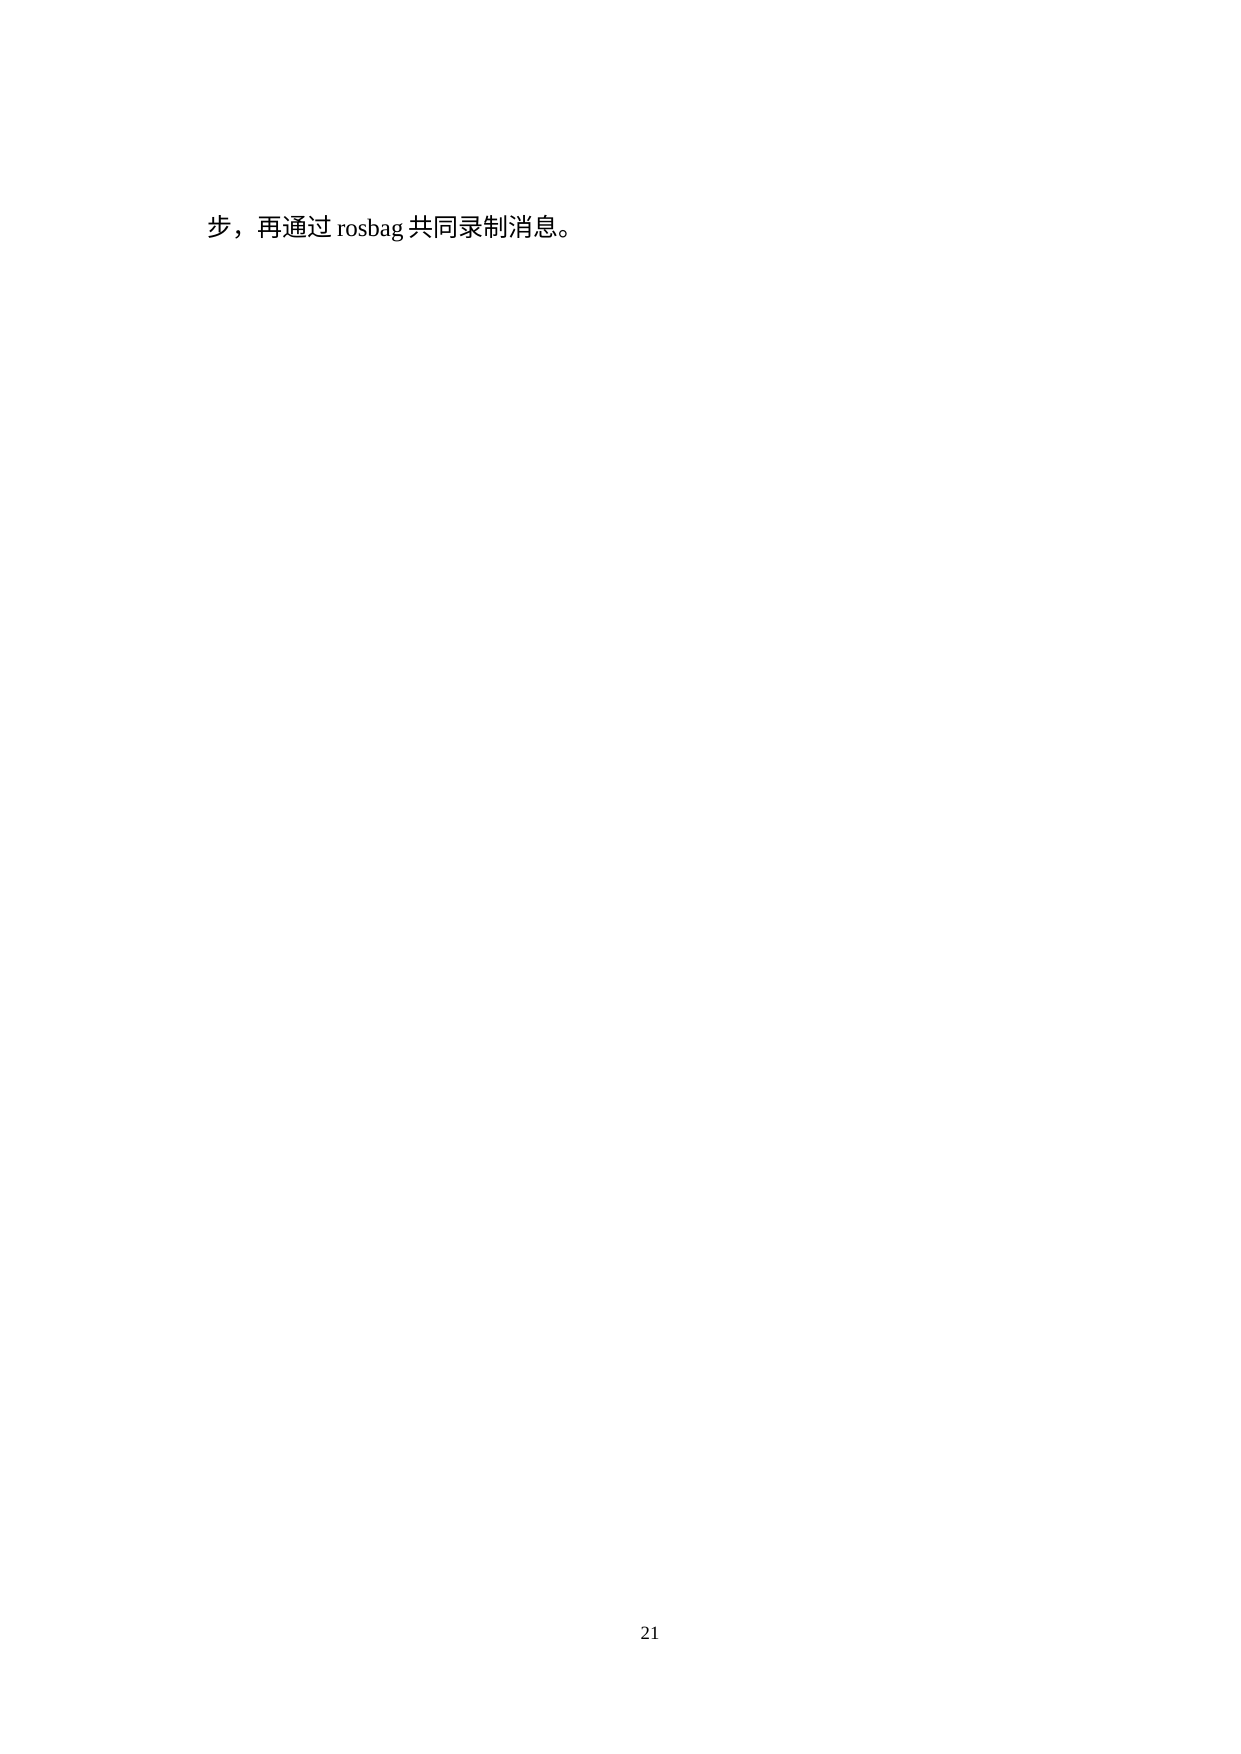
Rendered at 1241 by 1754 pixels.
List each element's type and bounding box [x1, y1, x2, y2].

text [207, 193, 1092, 258]
